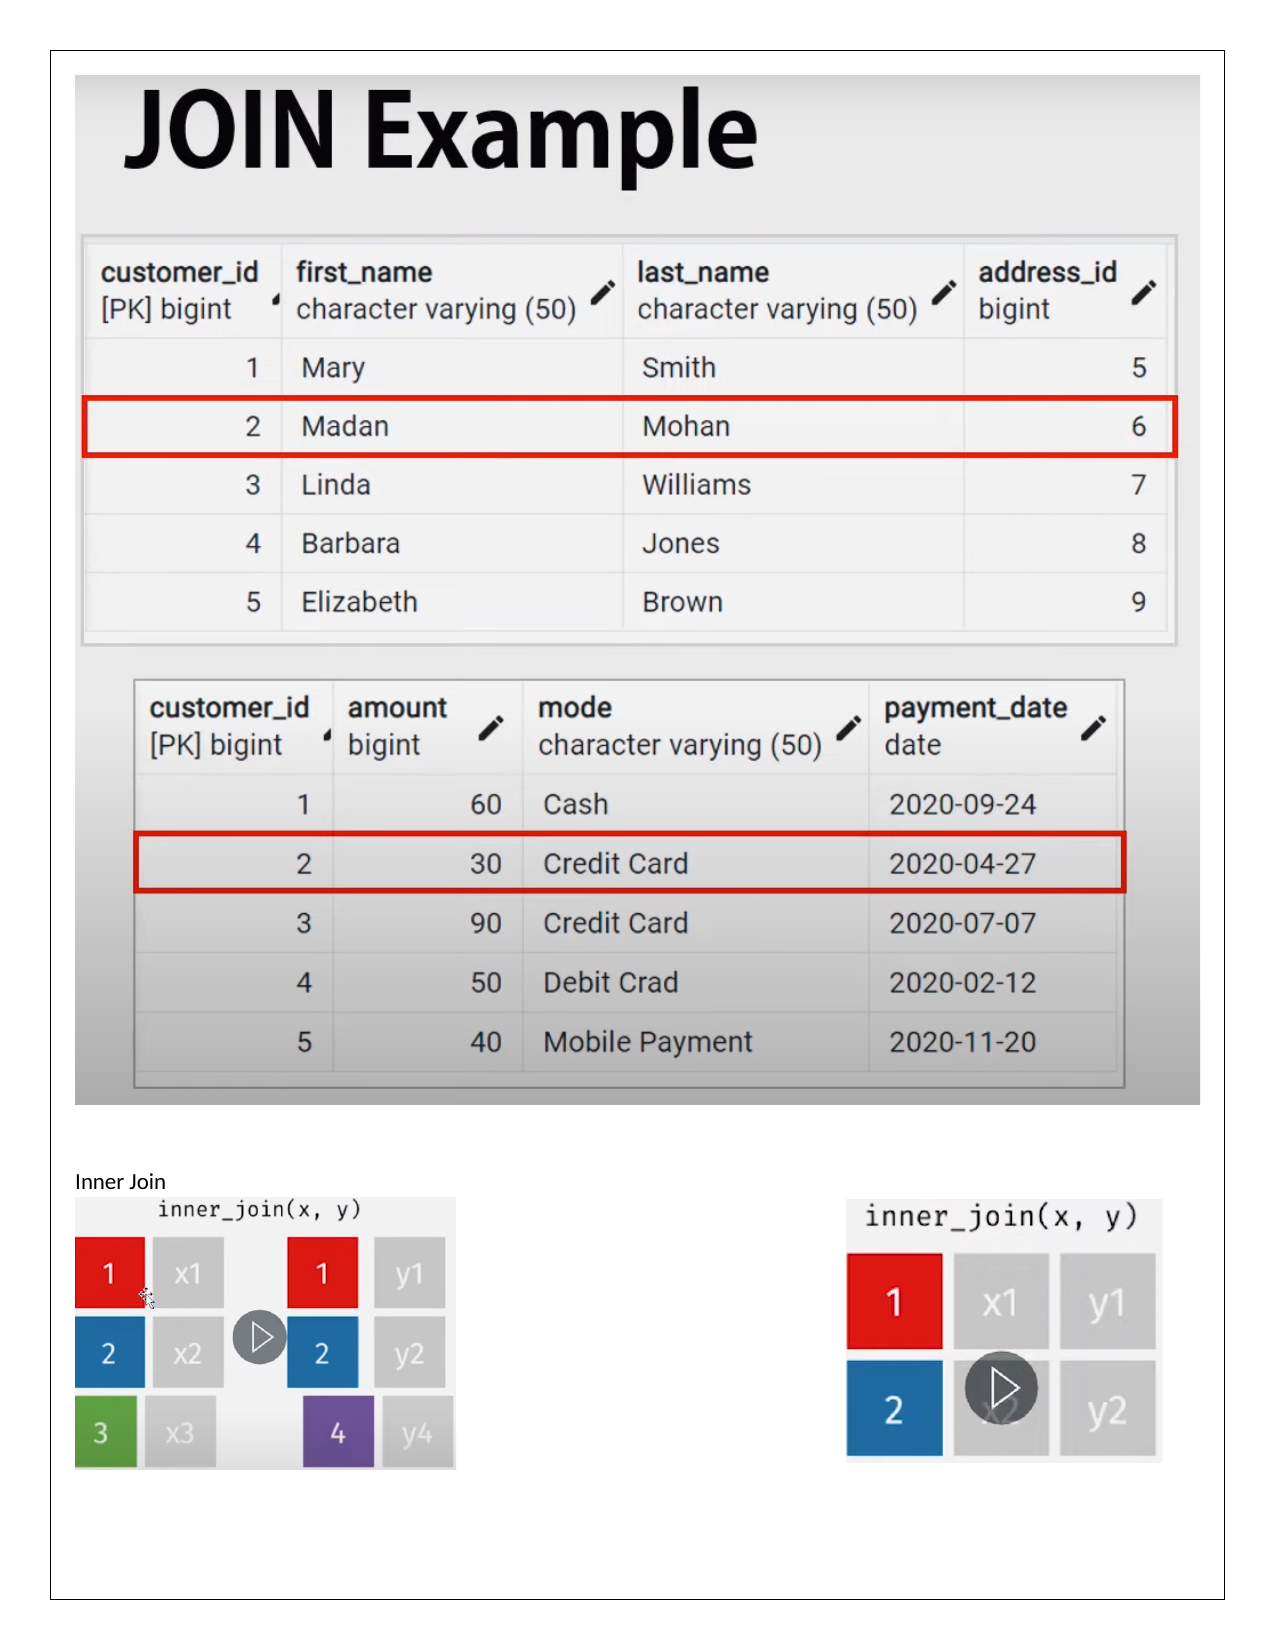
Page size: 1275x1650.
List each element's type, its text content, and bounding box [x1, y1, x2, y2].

text Inner Join [75, 1167, 1200, 1195]
picture [75, 75, 1200, 1105]
picture [75, 1197, 457, 1470]
picture [846, 1199, 1163, 1463]
